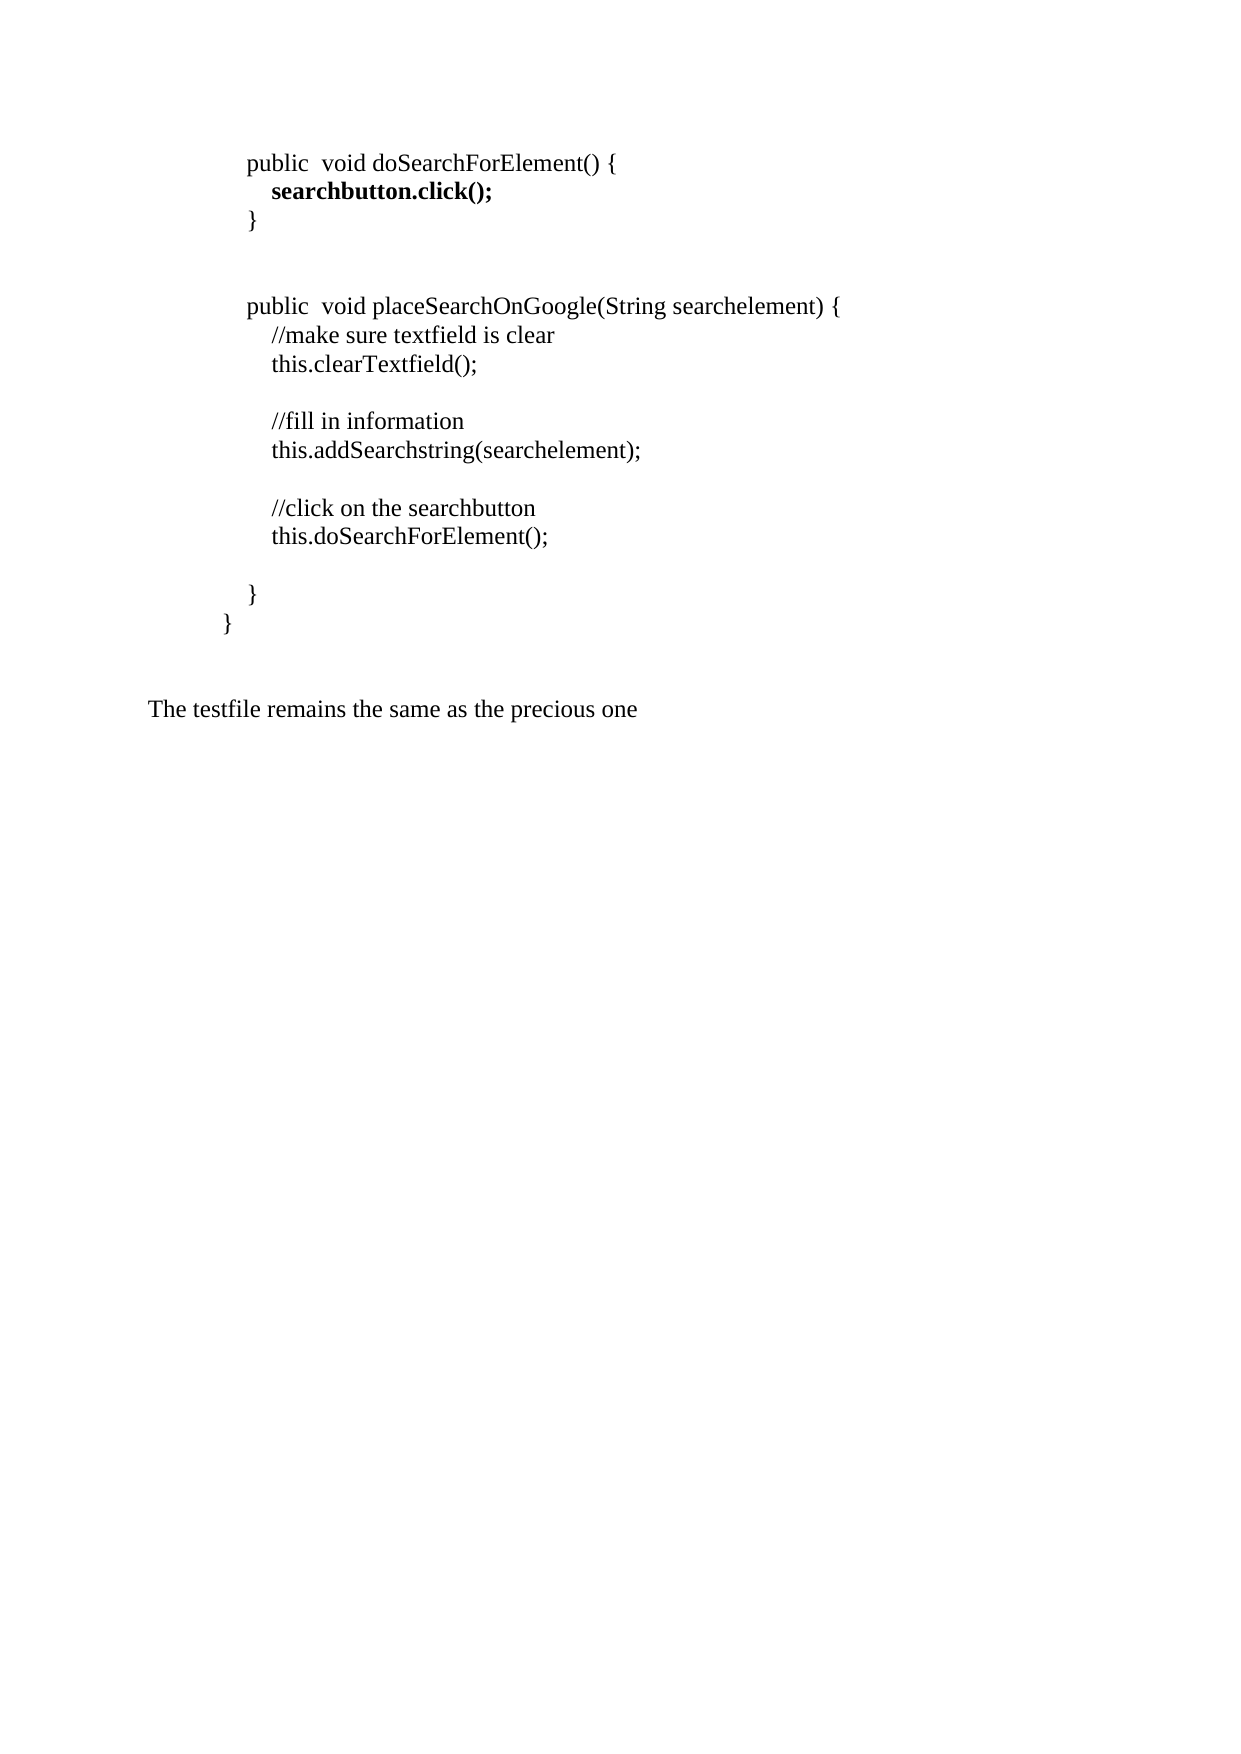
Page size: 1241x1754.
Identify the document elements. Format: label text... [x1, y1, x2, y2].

text searchbutton.click(); [221, 176, 1093, 205]
text } [221, 579, 1093, 608]
text //make sure textfield is clear [221, 320, 1093, 349]
text The testfile remains the same as the precious one [148, 694, 1093, 723]
text } [221, 205, 1093, 234]
text } [221, 608, 1093, 636]
text public void doSearchForElement() { [221, 148, 1093, 176]
text this.addSearchstring(searchelement); [221, 435, 1093, 464]
text public void placeSearchOnGoogle(String searchelement) { [221, 291, 1093, 320]
text //fill in information [221, 406, 1093, 435]
text this.doSearchForElement(); [221, 521, 1093, 550]
text //click on the searchbutton [221, 493, 1093, 521]
text this.clearTextfield(); [221, 349, 1093, 378]
